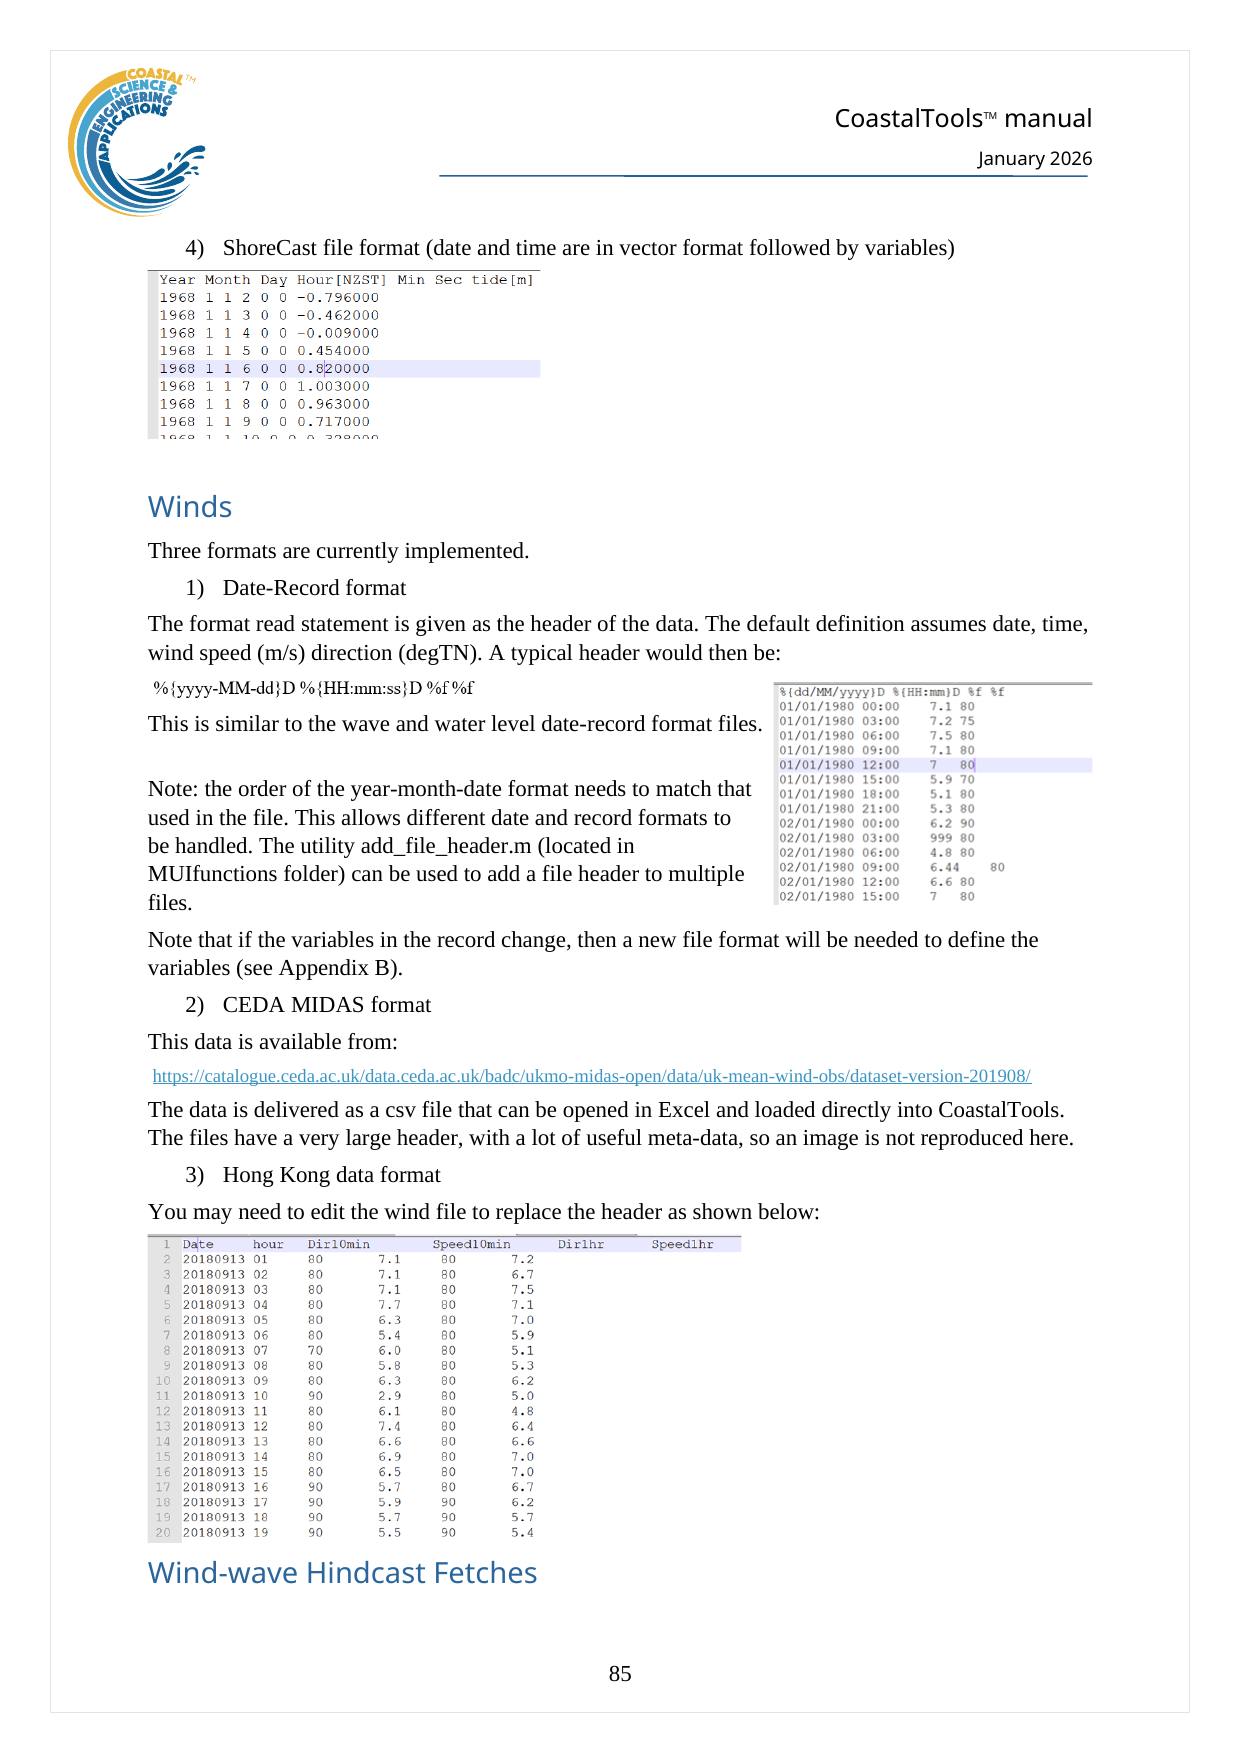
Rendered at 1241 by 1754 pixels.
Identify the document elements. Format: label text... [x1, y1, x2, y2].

picture [147, 1234, 742, 1543]
text The format read statement is given as the header of the data. The default definition assumes date, time, wind speed (m/s) direction (degTN). A typical header would then be: [148, 611, 1093, 665]
picture [147, 270, 541, 439]
list Hong Kong data format [185, 1161, 1093, 1188]
list CEDA MIDAS format [185, 991, 1093, 1017]
text https://catalogue.ceda.ac.uk/data.ceda.ac.uk/badc/ukmo-midas-open/data/uk-mean-wind-obs/dataset-version-201908/ [148, 1064, 1093, 1086]
list Date-Record format [185, 574, 1093, 600]
text This is similar to the wave and water level date-record format files. [148, 710, 773, 765]
text Note: the order of the year-month-date format needs to match that used in the file. This allows different date and record formats to be handled. The utility add_file_header.m (located in MUIfunctions folder) can be used to add a file header to multiple files. [148, 775, 1093, 915]
text This data is available from: [148, 1028, 1093, 1054]
list ShoreCast file format (date and time are in vector format followed by variables) [185, 234, 1093, 260]
text Three formats are currently implemented. [148, 537, 1093, 563]
text Note that if the variables in the record change, then a new file format will be needed to define the variables (see Appendix B). [148, 926, 1093, 981]
picture [773, 682, 1093, 905]
text The data is delivered as a csv file that can be opened in Excel and loaded directly into CoastalTools. The files have a very large header, with a lot of useful meta-data, so an image is not reproduced here. [148, 1096, 1093, 1151]
picture [147, 676, 479, 702]
text Winds [148, 486, 1093, 526]
text You may need to edit the wind file to replace the header as shown below: [148, 1198, 1093, 1224]
text Wind-wave Hindcast Fetches [148, 1553, 1093, 1592]
